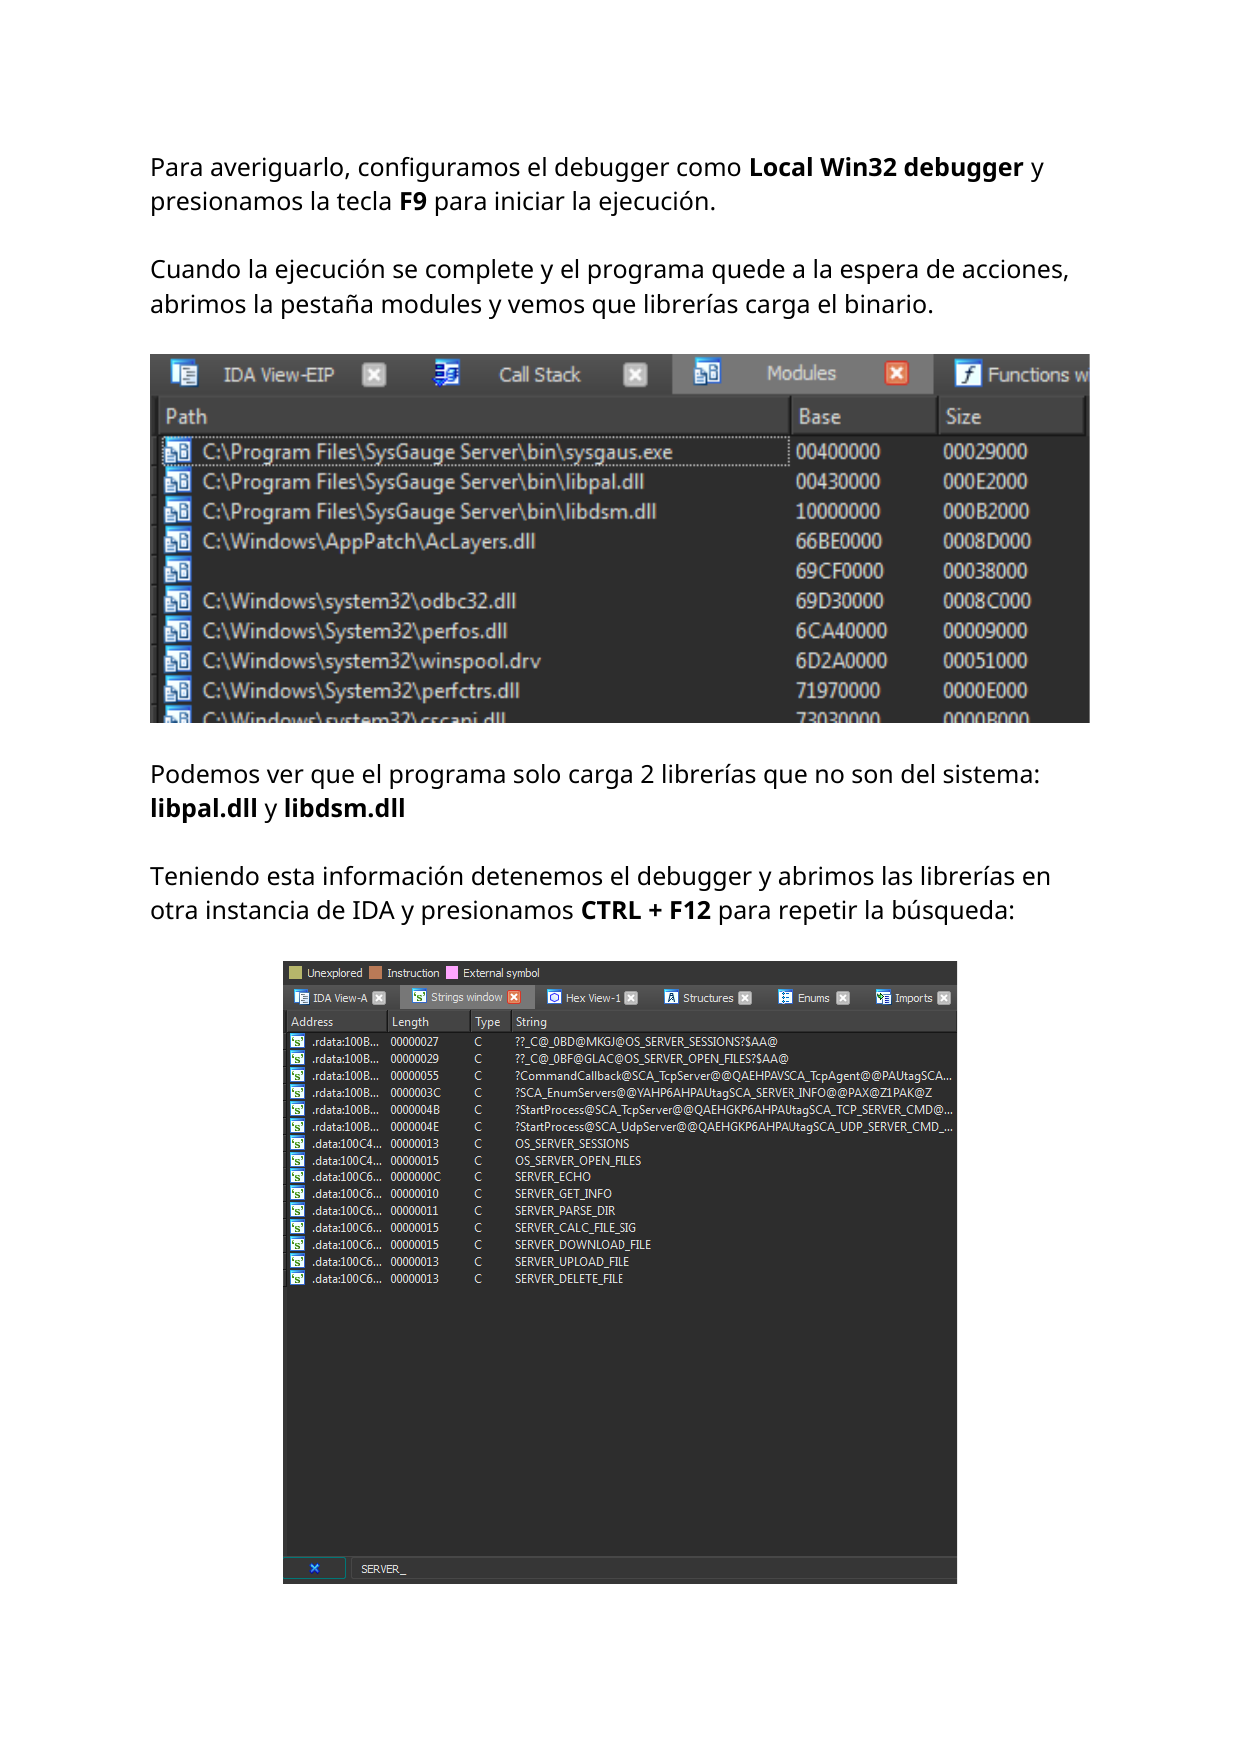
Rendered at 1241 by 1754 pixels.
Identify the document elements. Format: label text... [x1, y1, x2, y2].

text Podemos ver que el programa solo carga 2 librerías que no son del sistema: libpal.dll y libdsm.dll [406, 757, 1090, 825]
picture [150, 354, 1090, 723]
text Cuando la ejecución se complete y el programa quede a la espera de acciones, abrimos la pestaña modules y vemos que librerías carga el binario. [935, 252, 1090, 320]
picture [283, 961, 958, 1584]
text Para averiguarlo, configuramos el debugger como Local Win32 debugger y presionamos la tecla F9 para iniciar la ejecución. [716, 150, 1090, 218]
